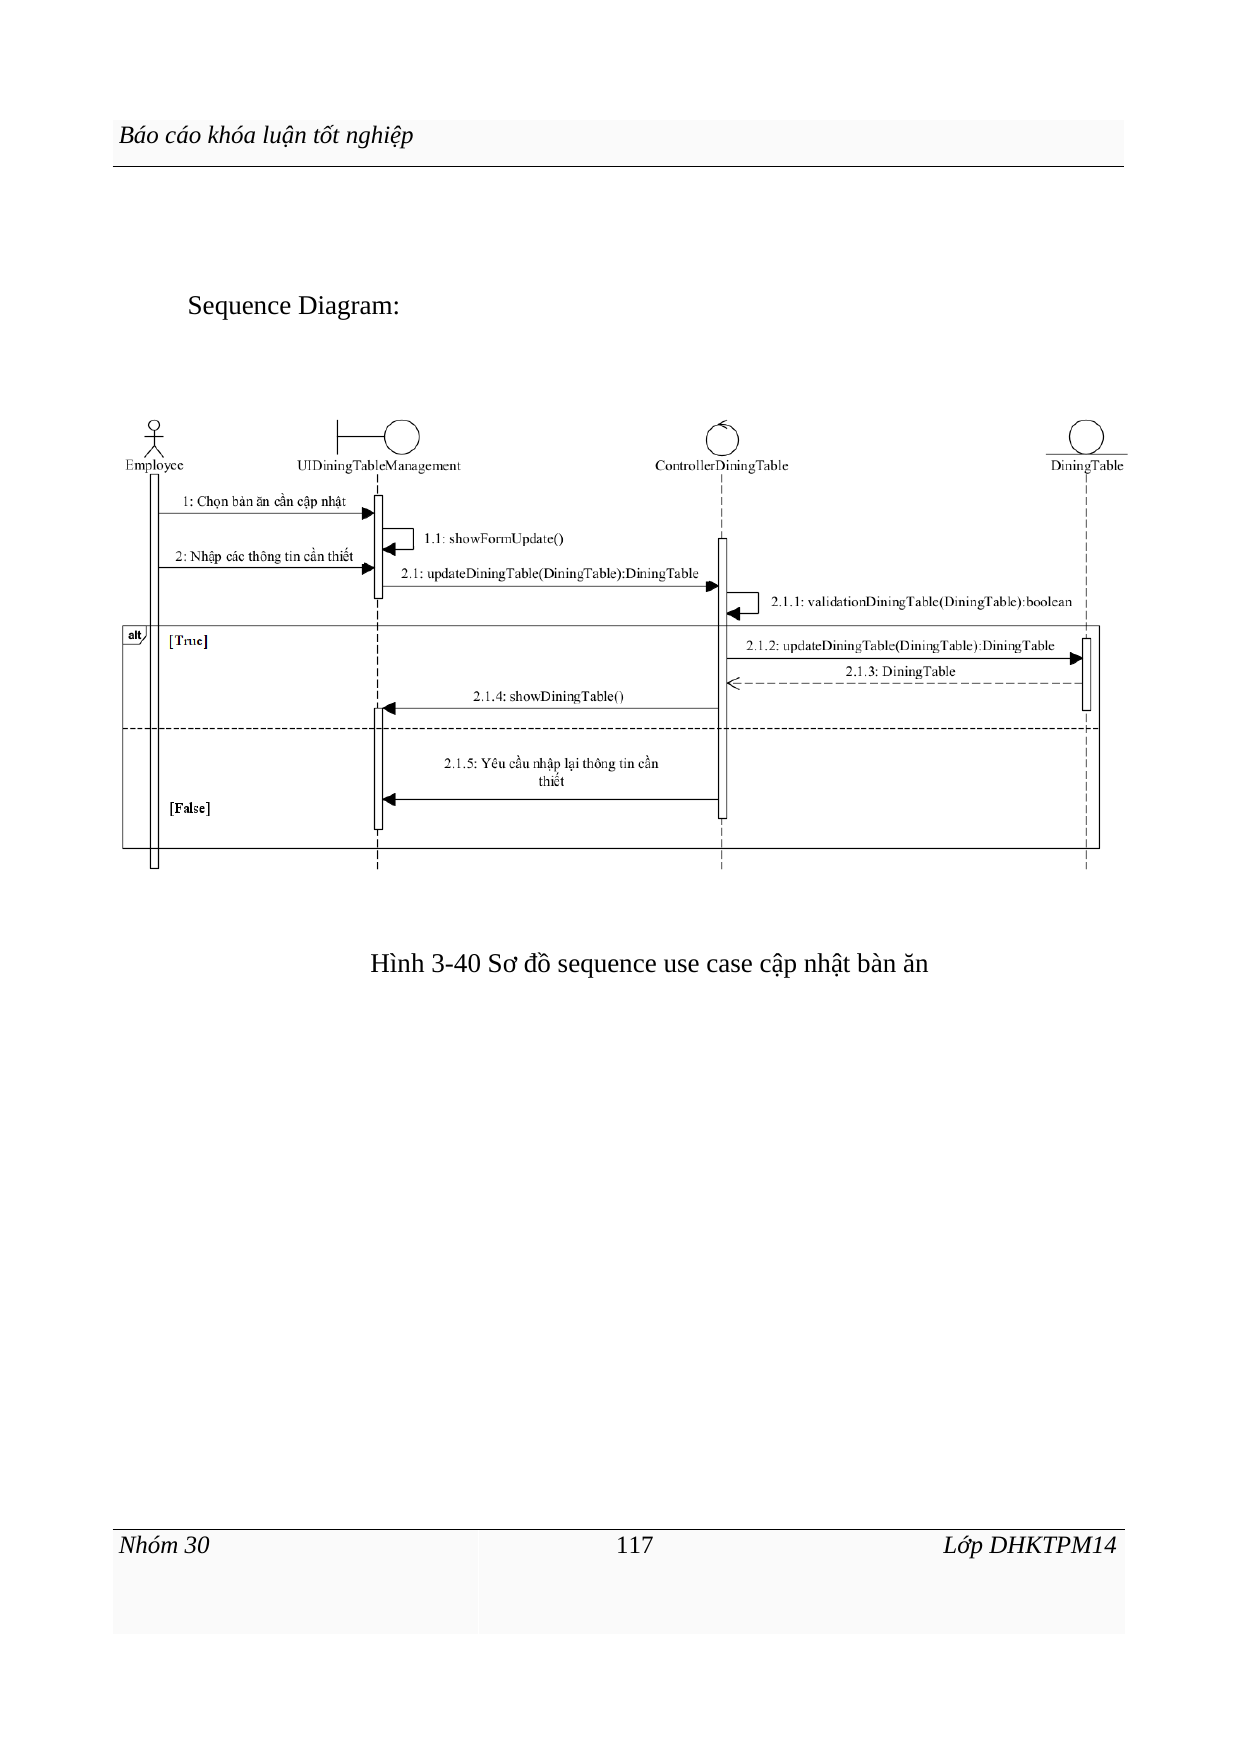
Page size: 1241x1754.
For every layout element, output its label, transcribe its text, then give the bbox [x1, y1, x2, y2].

picture [118, 411, 1128, 874]
text Sequence Diagram: [112, 289, 1128, 320]
table_header [113, 383, 1128, 918]
